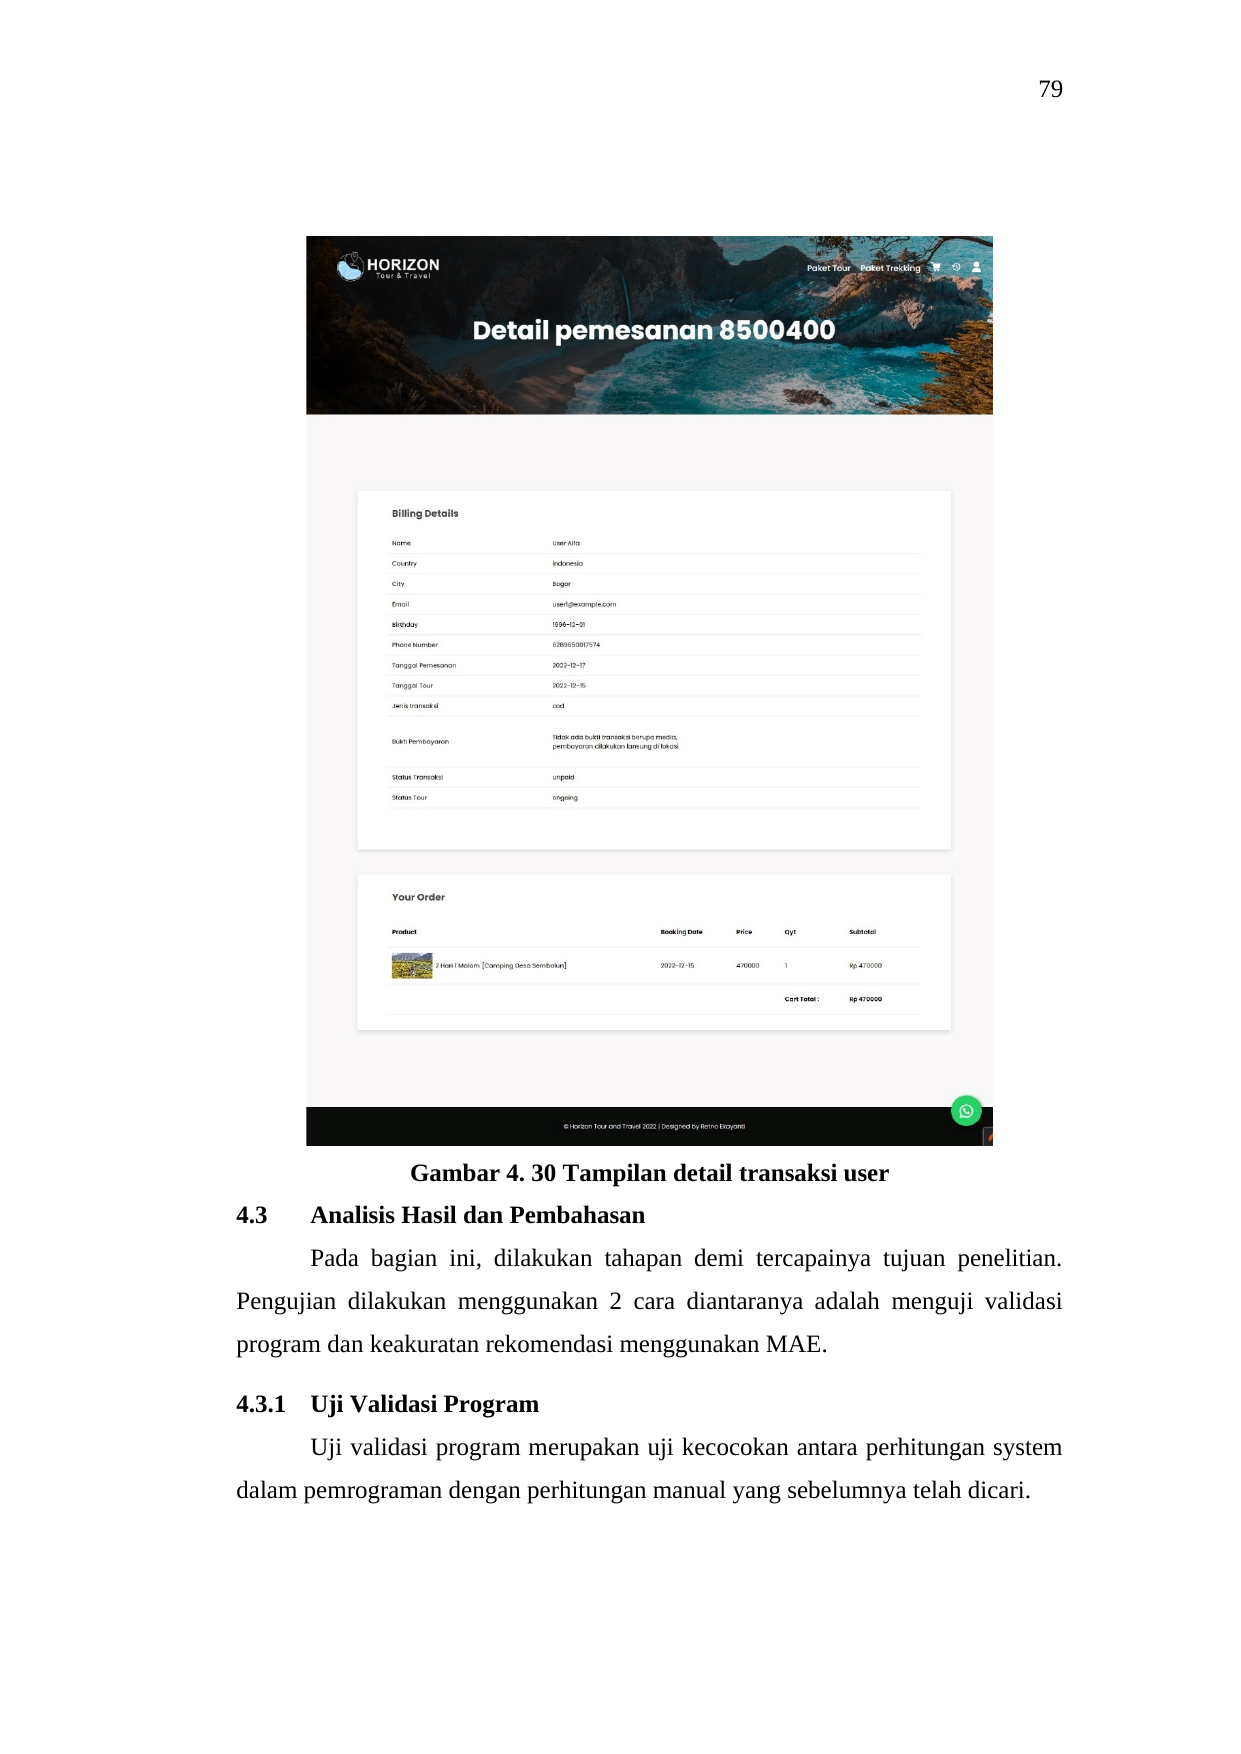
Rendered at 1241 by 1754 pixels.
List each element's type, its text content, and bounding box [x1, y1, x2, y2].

text Uji validasi program merupakan uji kecocokan antara perhitungan system dalam pemrograman dengan perhitungan manual yang sebelumnya telah dicari. [236, 1432, 1063, 1504]
picture [306, 236, 993, 1146]
text Pada bagian ini, dilakukan tahapan demi tercapainya tujuan penelitian. Pengujian dilakukan menggunakan 2 cara diantaranya adalah menguji validasi program dan keakuratan rekomendasi menggunakan MAE. [236, 1243, 1063, 1358]
subtitle Analisis Hasil dan Pembahasan [236, 1200, 1063, 1228]
subtitle Uji Validasi Program [236, 1389, 1063, 1418]
